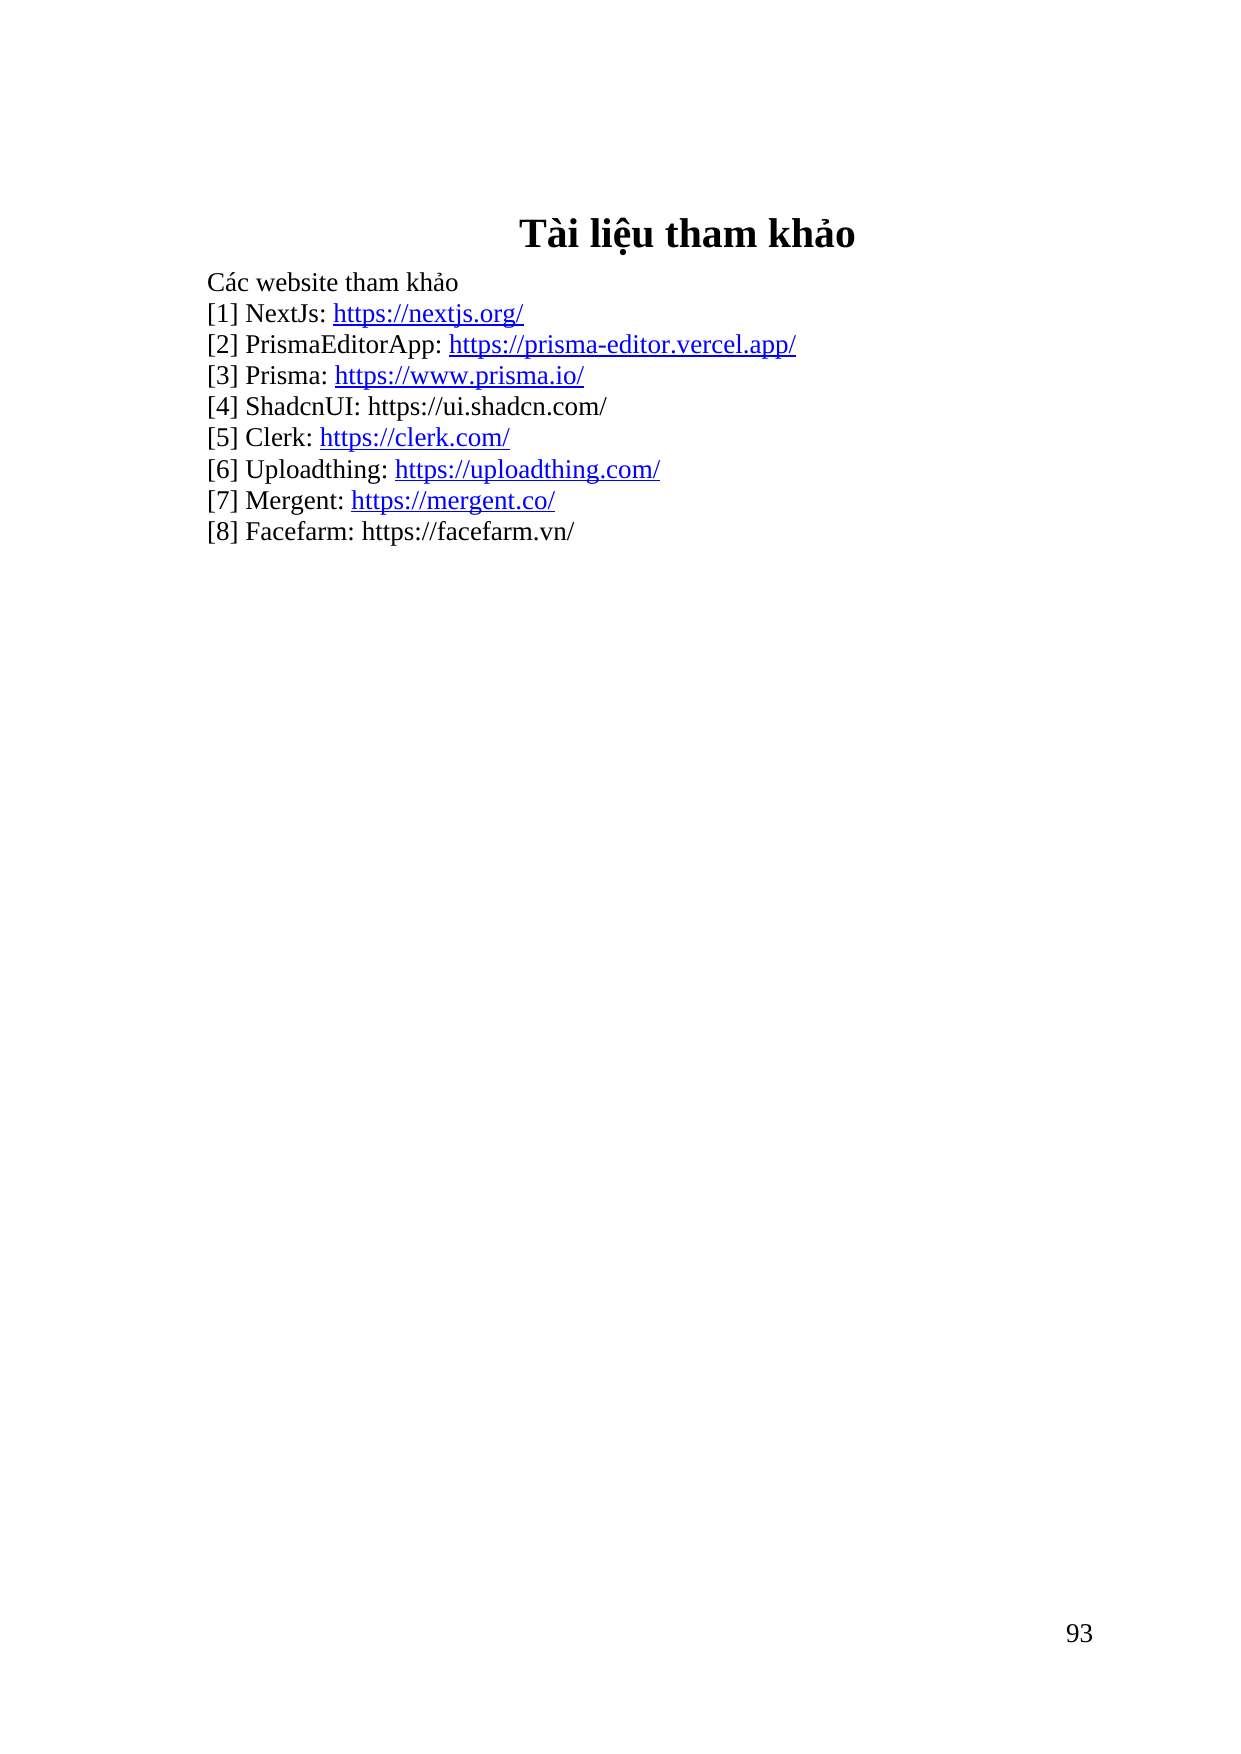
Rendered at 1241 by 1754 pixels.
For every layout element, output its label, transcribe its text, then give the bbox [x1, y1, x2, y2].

text [6] Uploadthing: https://uploadthing.com/ [207, 453, 1093, 484]
text [4] ShadcnUI: https://ui.shadcn.com/ [207, 390, 1093, 422]
text [7] Mergent: https://mergent.co/ [207, 484, 1093, 515]
text [8] Facefarm: https://facefarm.vn/ [207, 515, 1093, 546]
text Các website tham khảo [207, 266, 1093, 297]
subtitle Tài liệu tham khảo [282, 208, 1093, 256]
text [1] NextJs: https://nextjs.org/ [207, 297, 1093, 328]
text [2] PrismaEditorApp: https://prisma-editor.vercel.app/ [207, 328, 1093, 359]
text [5] Clerk: https://clerk.com/ [207, 422, 1093, 453]
text [3] Prisma: https://www.prisma.io/ [207, 359, 1093, 390]
